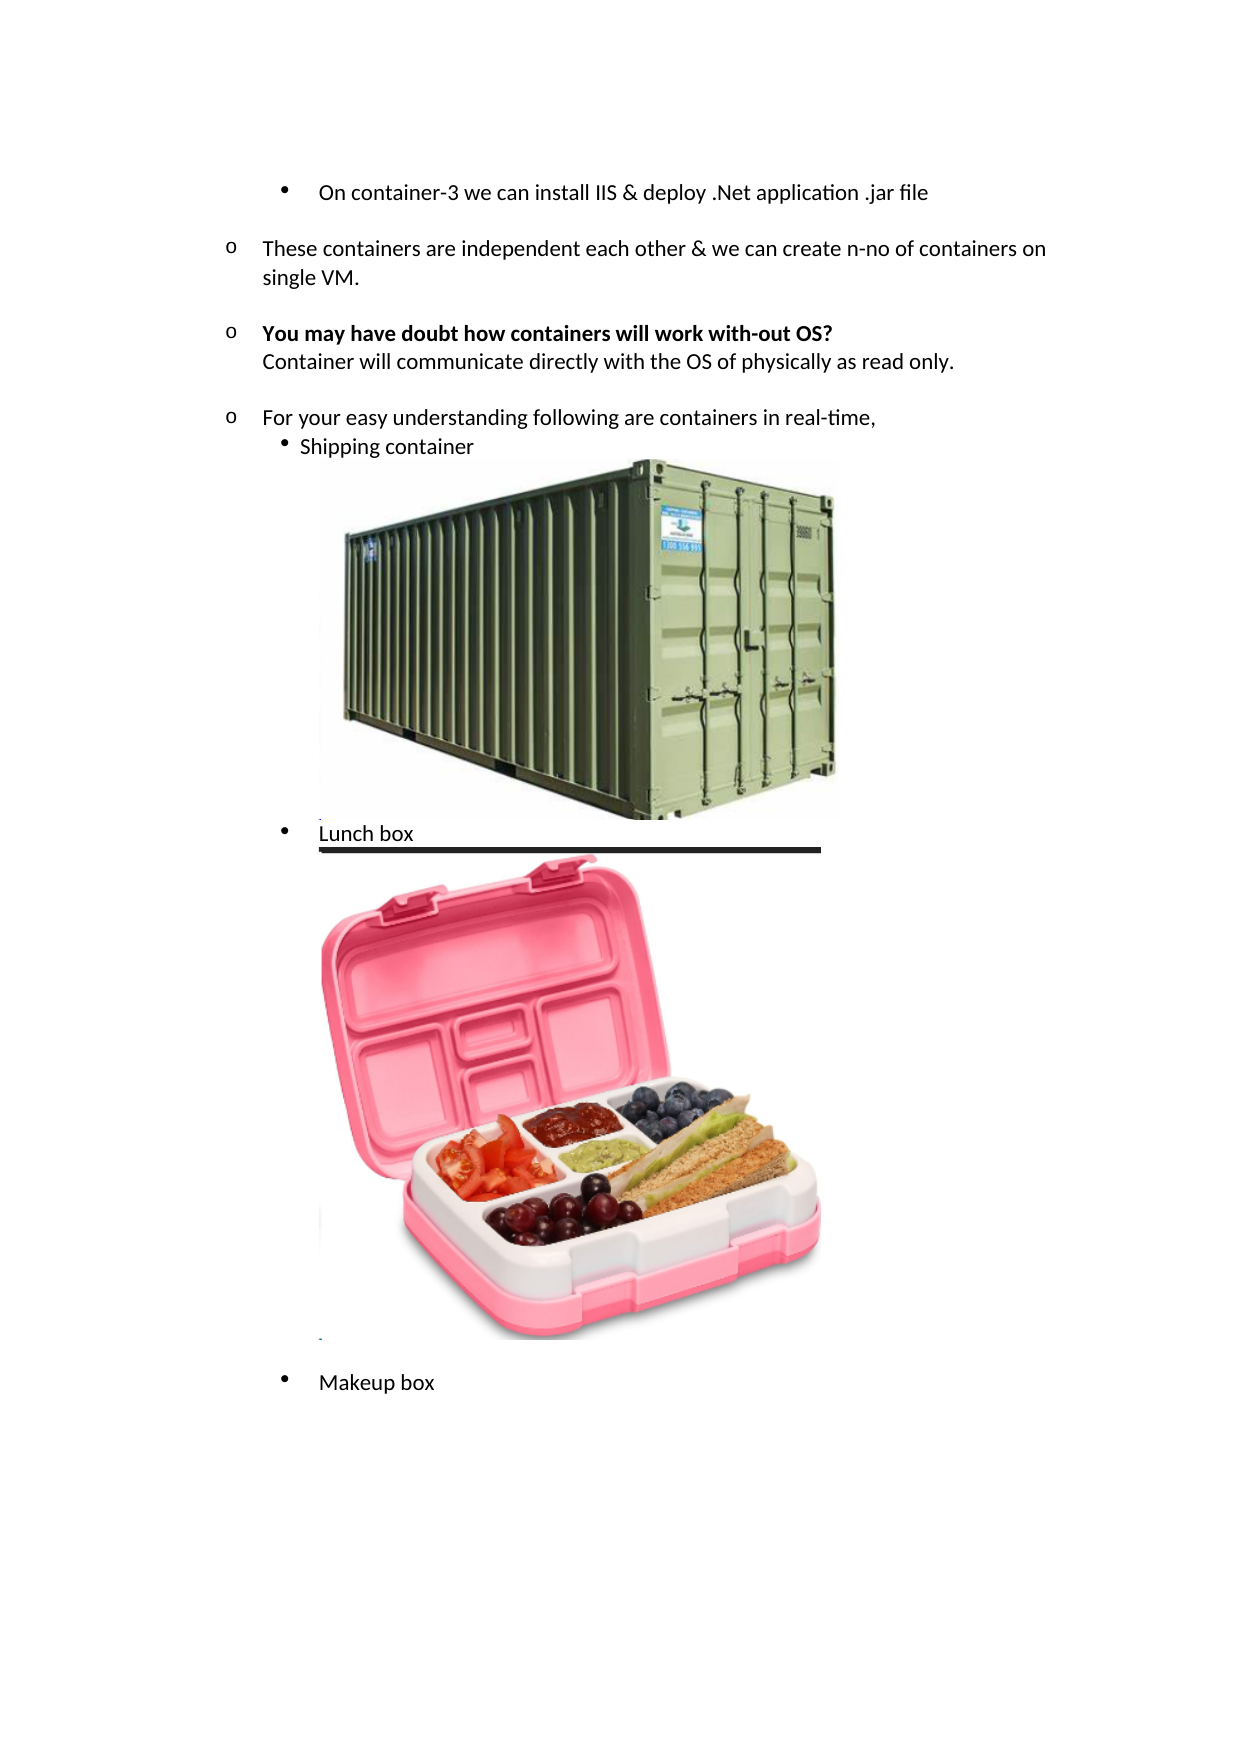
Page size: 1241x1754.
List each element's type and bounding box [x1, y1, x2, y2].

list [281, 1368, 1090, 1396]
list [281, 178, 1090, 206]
picture [318, 459, 839, 820]
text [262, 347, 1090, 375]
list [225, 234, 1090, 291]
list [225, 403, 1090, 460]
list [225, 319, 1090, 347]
picture [318, 847, 821, 1340]
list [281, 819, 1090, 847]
